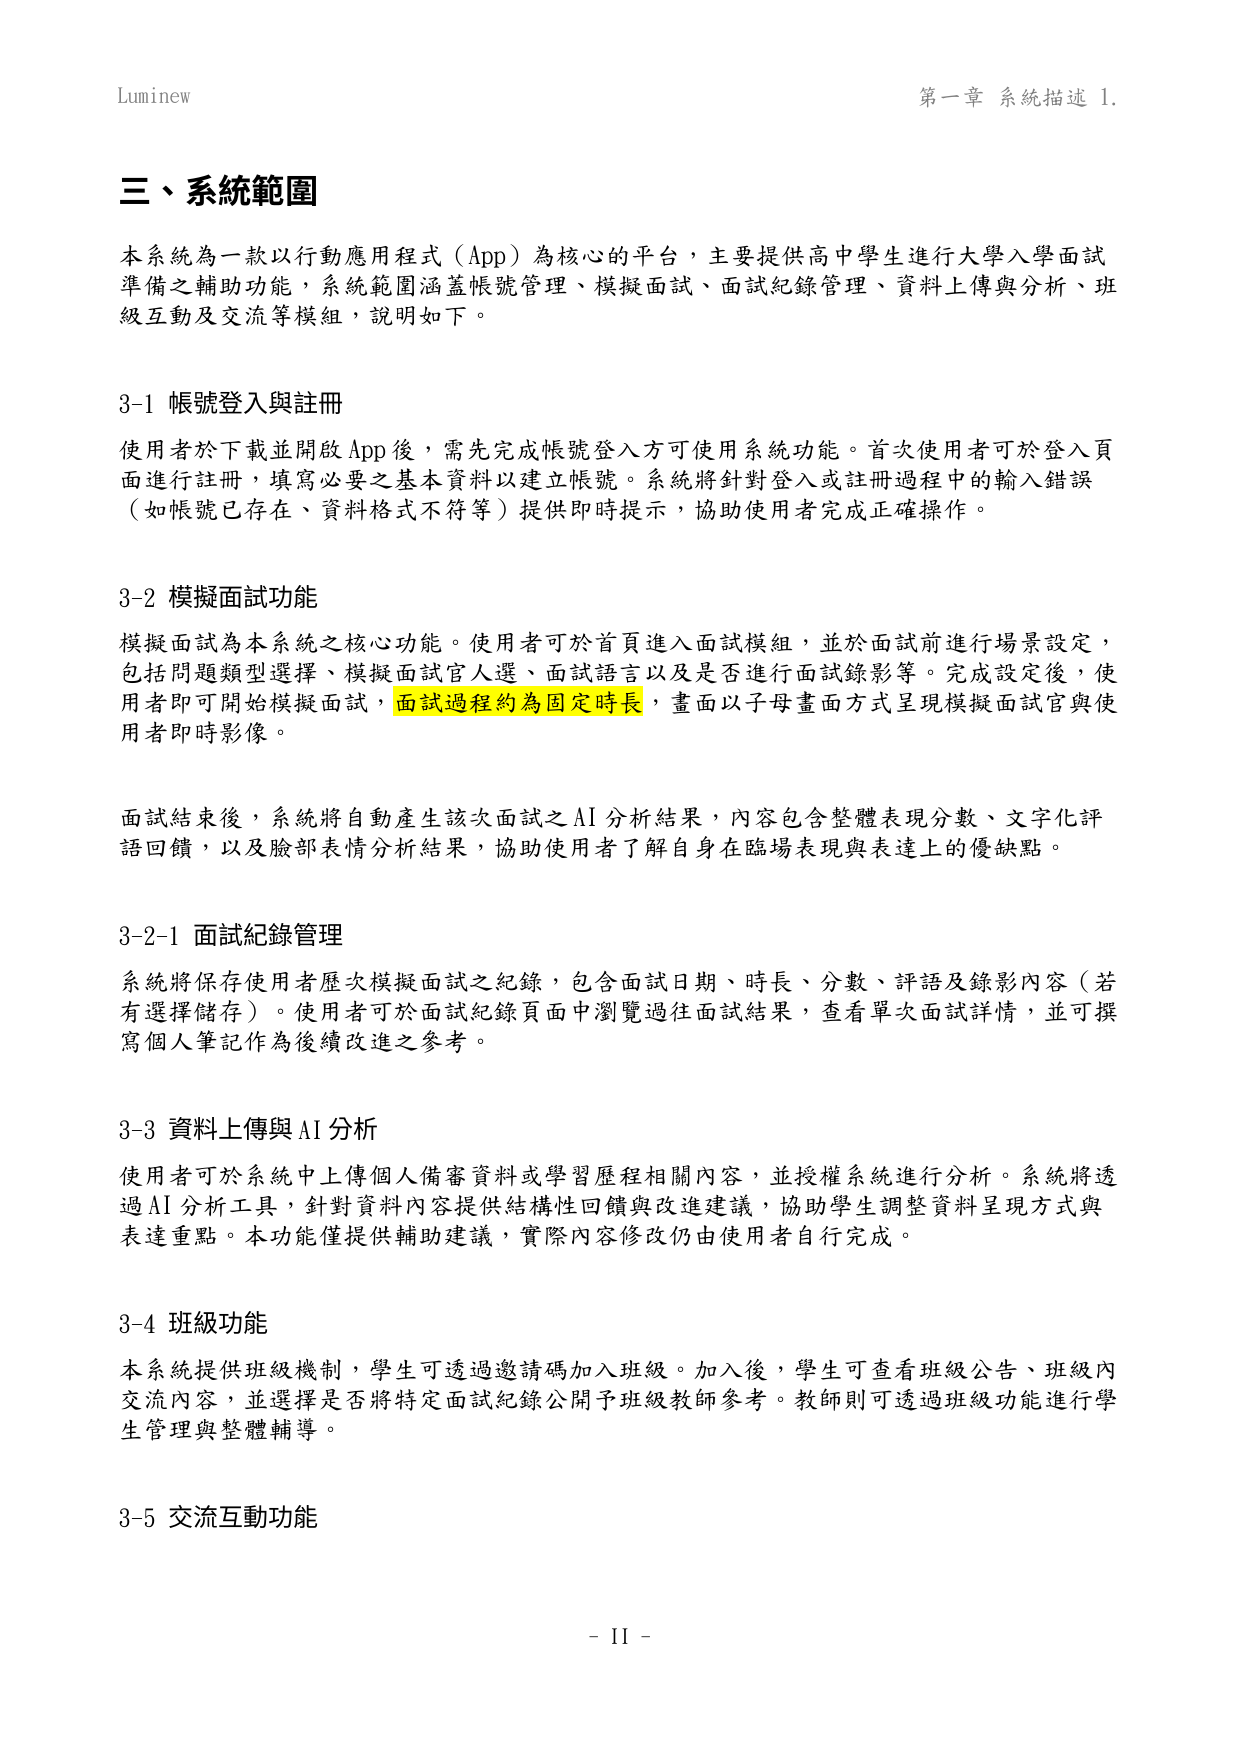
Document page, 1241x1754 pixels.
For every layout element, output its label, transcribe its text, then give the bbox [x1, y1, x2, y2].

text 使用者可於系統中上傳個人備審資料或學習歷程相關內容，並授權系統進行分析。系統將透過AI分析工具，針對資料內容提供結構性回饋與改進建議，協助學生調整資料呈現方式與表達重點。本功能僅提供輔助建議，實際內容修改仍由使用者自行完成。 [118, 1158, 1122, 1248]
subtitle 3-1 帳號登入與註冊 [118, 383, 1122, 419]
text 本系統為一款以行動應用程式（App）為核心的平台，主要提供高中學生進行大學入學面試準備之輔助功能，系統範圍涵蓋帳號管理、模擬面試、面試紀錄管理、資料上傳與分析、班級互動及交流等模組，說明如下。 [118, 238, 1122, 328]
subtitle 3-2-1 面試紀錄管理 [118, 916, 1122, 952]
text 本系統提供班級機制，學生可透過邀請碼加入班級。加入後，學生可查看班級公告、班級內交流內容，並選擇是否將特定面試紀錄公開予班級教師參考。教師則可透過班級功能進行學生管理與整體輔導。 [118, 1352, 1122, 1442]
text 面試結束後，系統將自動產生該次面試之AI分析結果，內容包含整體表現分數、文字化評語回饋，以及臉部表情分析結果，協助使用者了解自身在臨場表現與表達上的優缺點。 [118, 801, 1122, 861]
subtitle 3-4 班級功能 [118, 1303, 1122, 1339]
subtitle 3-5 交流互動功能 [118, 1497, 1122, 1533]
subtitle 3-3 資料上傳與AI分析 [118, 1109, 1122, 1146]
text 使用者於下載並開啟App後，需先完成帳號登入方可使用系統功能。首次使用者可於登入頁面進行註冊，填寫必要之基本資料以建立帳號。系統將針對登入或註冊過程中的輸入錯誤（如帳號已存在、資料格式不符等）提供即時提示，協助使用者完成正確操作。 [118, 432, 1122, 522]
subtitle 3-2 模擬面試功能 [118, 577, 1122, 613]
text 模擬面試為本系統之核心功能。使用者可於首頁進入面試模組，並於面試前進行場景設定，包括問題類型選擇、模擬面試官人選、面試語言以及是否進行面試錄影等。完成設定後，使用者即可開始模擬面試，面試過程約為固定時長，畫面以子母畫面方式呈現模擬面試官與使用者即時影像。 [118, 626, 1122, 746]
subtitle 三、系統範圍 [118, 165, 1122, 213]
text 系統將保存使用者歷次模擬面試之紀錄，包含面試日期、時長、分數、評語及錄影內容（若有選擇儲存）。使用者可於面試紀錄頁面中瀏覽過往面試結果，查看單次面試詳情，並可撰寫個人筆記作為後續改進之參考。 [118, 964, 1122, 1054]
